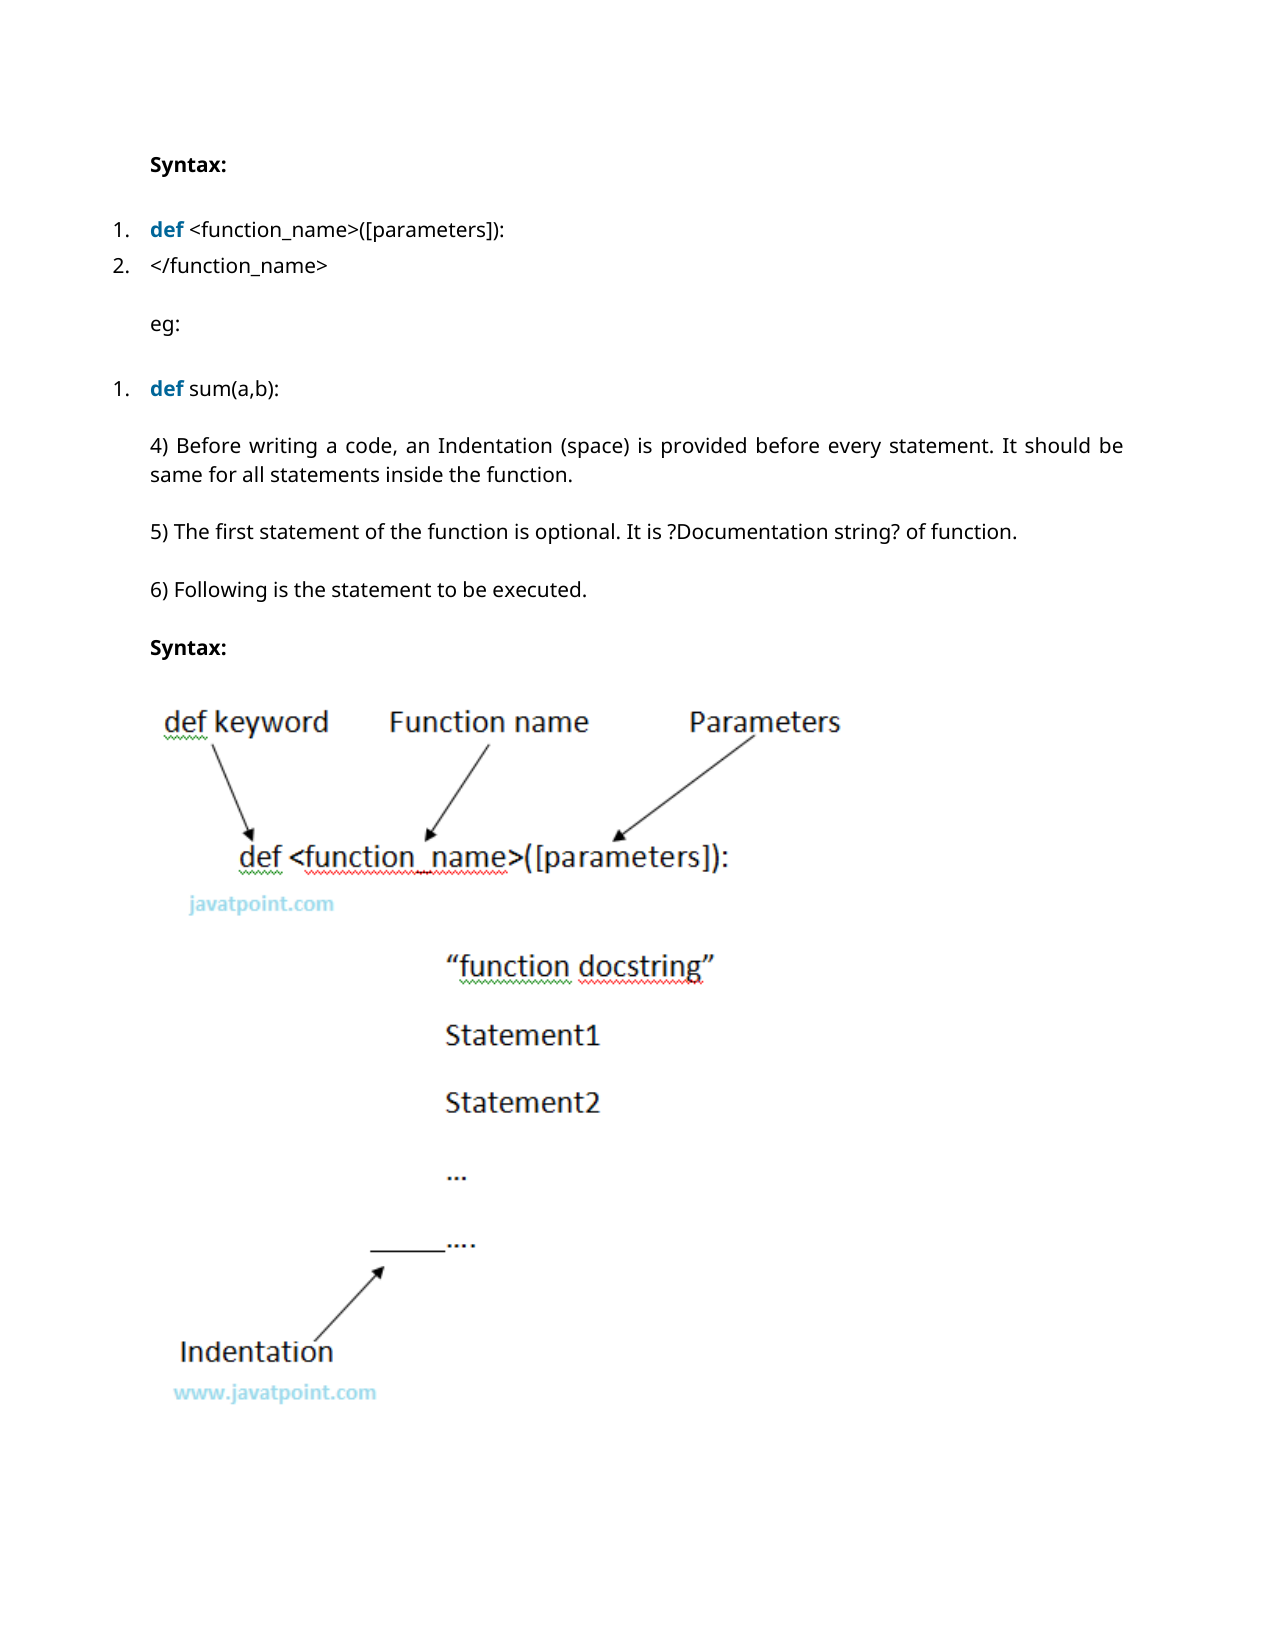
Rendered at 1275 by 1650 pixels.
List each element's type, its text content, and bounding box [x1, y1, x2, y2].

list </function_name> [112, 243, 1125, 279]
text Syntax: [150, 150, 1125, 178]
text 6) Following is the statement to be executed. [150, 575, 1125, 603]
text eg: [150, 309, 1125, 337]
text Syntax: [150, 633, 1125, 661]
list def <function_name>([parameters]): [112, 208, 1125, 243]
picture [150, 928, 752, 1417]
picture [150, 690, 847, 919]
list def sum(a,b): [112, 366, 1125, 402]
text 4) Before writing a code, an Indentation (space) is provided before every statement. It should be same for all statements inside the function. [150, 431, 1125, 488]
text 5) The first statement of the function is optional. It is ?Documentation string? of function. [150, 517, 1125, 546]
